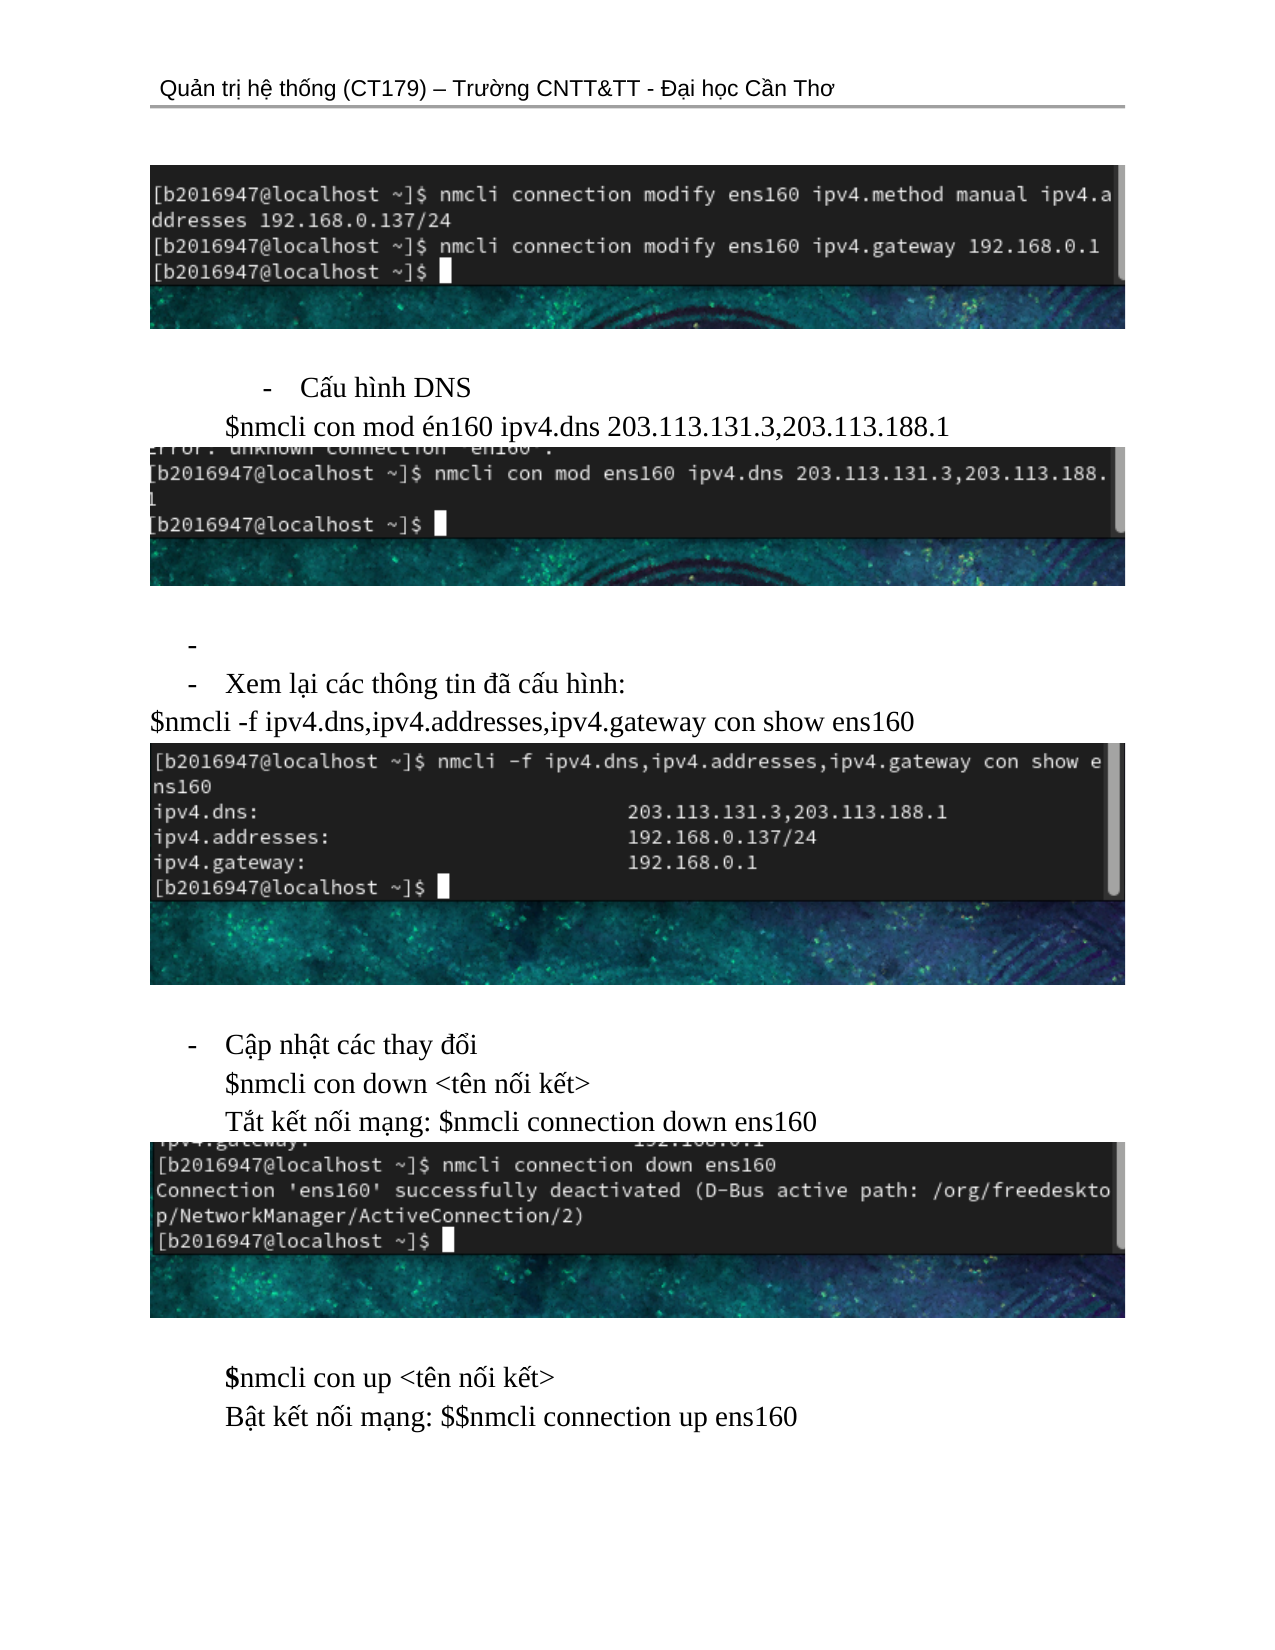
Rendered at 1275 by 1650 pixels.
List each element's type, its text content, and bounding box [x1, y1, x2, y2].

picture [150, 447, 1125, 586]
picture [150, 165, 1125, 329]
list Cập nhật các thay đổi [187, 1027, 1125, 1061]
text $nmcli con mod én160 ipv4.dns 203.113.131.3,203.113.188.1 [225, 409, 1125, 443]
picture [150, 1142, 1125, 1318]
list Xem lại các thông tin đã cấu hình: [187, 666, 1125, 699]
text Bật kết nối mạng: $$nmcli connection up ens160 [225, 1399, 1125, 1432]
text Tắt kết nối mạng: $nmcli connection down ens160 [225, 1104, 1125, 1138]
text $nmcli con up <tên nối kết> [225, 1360, 1125, 1394]
text $nmcli -f ipv4.dns,ipv4.addresses,ipv4.gateway con show ens160 [150, 704, 1125, 738]
picture [150, 743, 1125, 985]
picture [523, 1301, 530, 1309]
list Cấu hình DNS [262, 371, 1125, 404]
text $nmcli con down <tên nối kết> [225, 1066, 1125, 1099]
